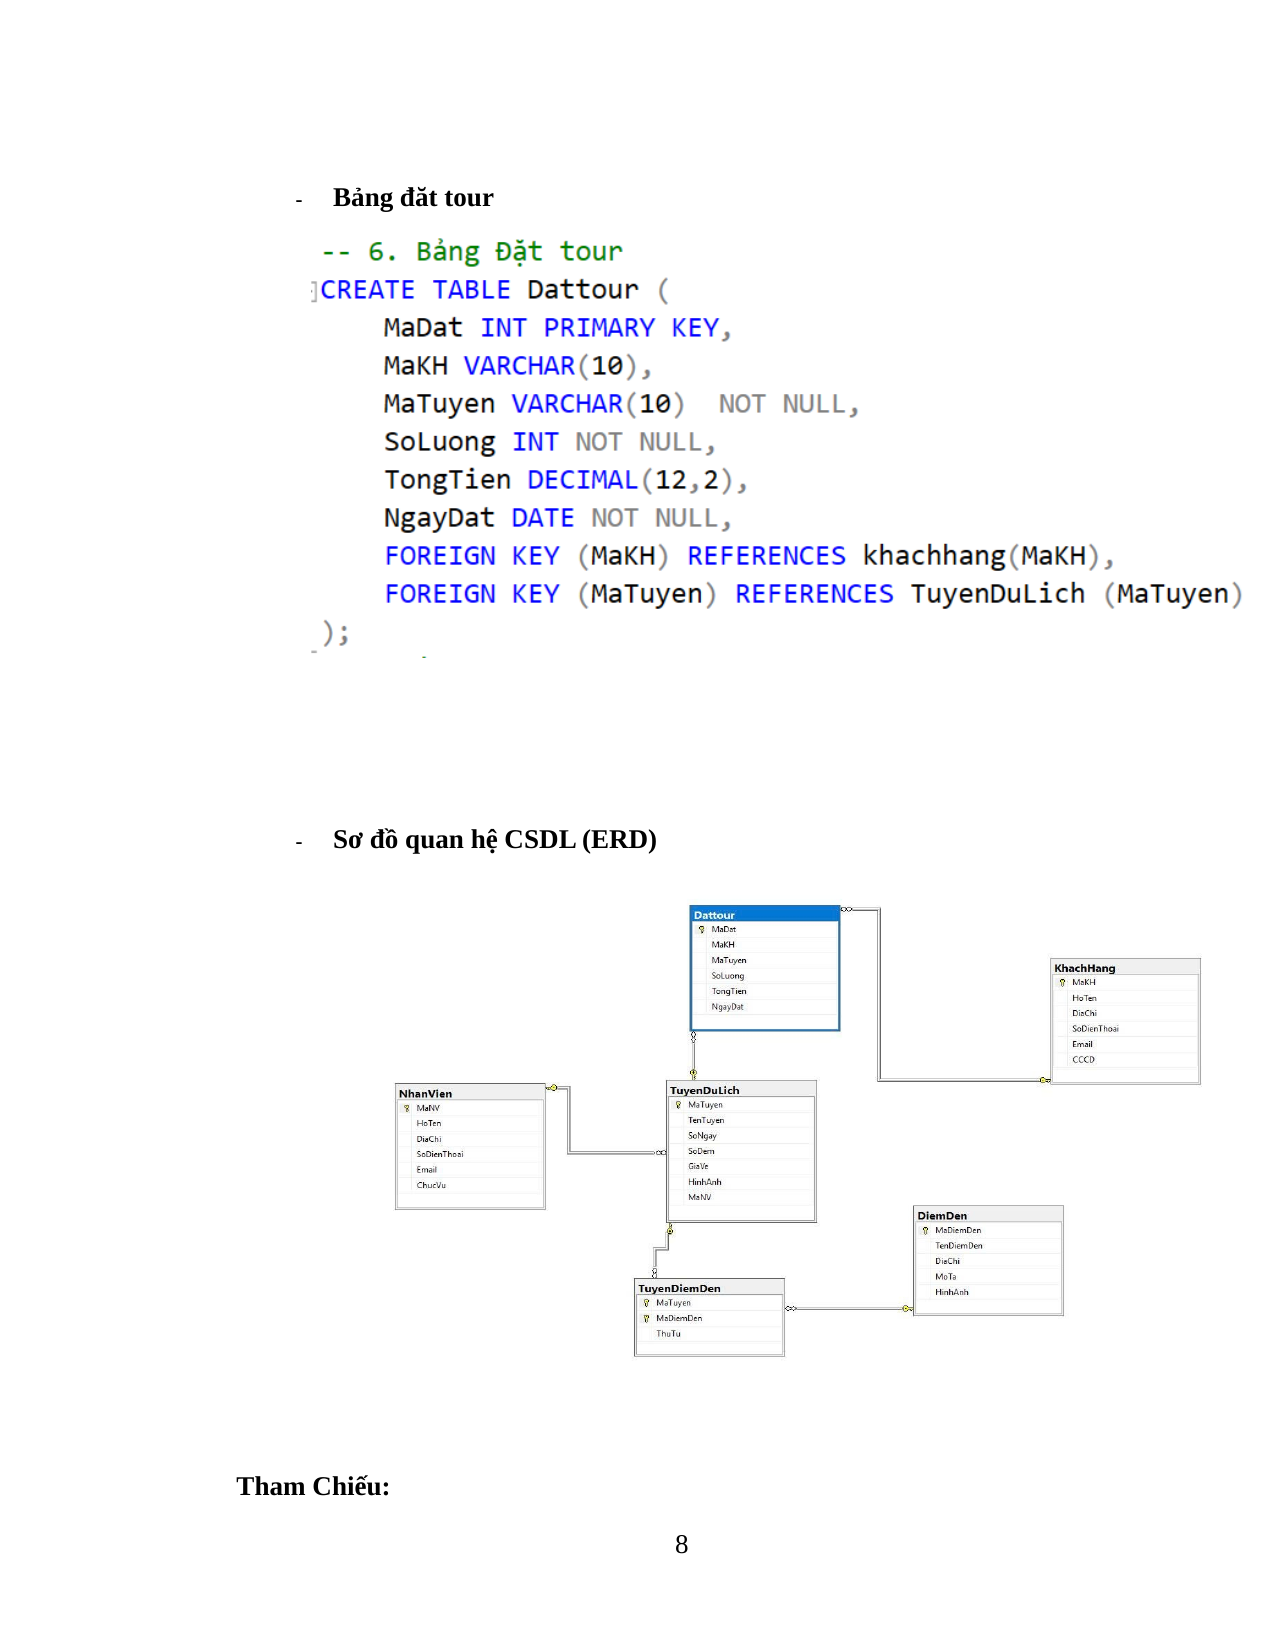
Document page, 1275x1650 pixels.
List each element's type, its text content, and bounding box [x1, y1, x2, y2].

picture [311, 214, 1275, 658]
list Sơ đồ quan hệ CSDL (ERD) [295, 823, 1127, 854]
picture [332, 856, 1264, 1410]
text Tham Chiếu: [236, 1470, 1127, 1502]
list Bảng đăt tour [295, 181, 1127, 212]
